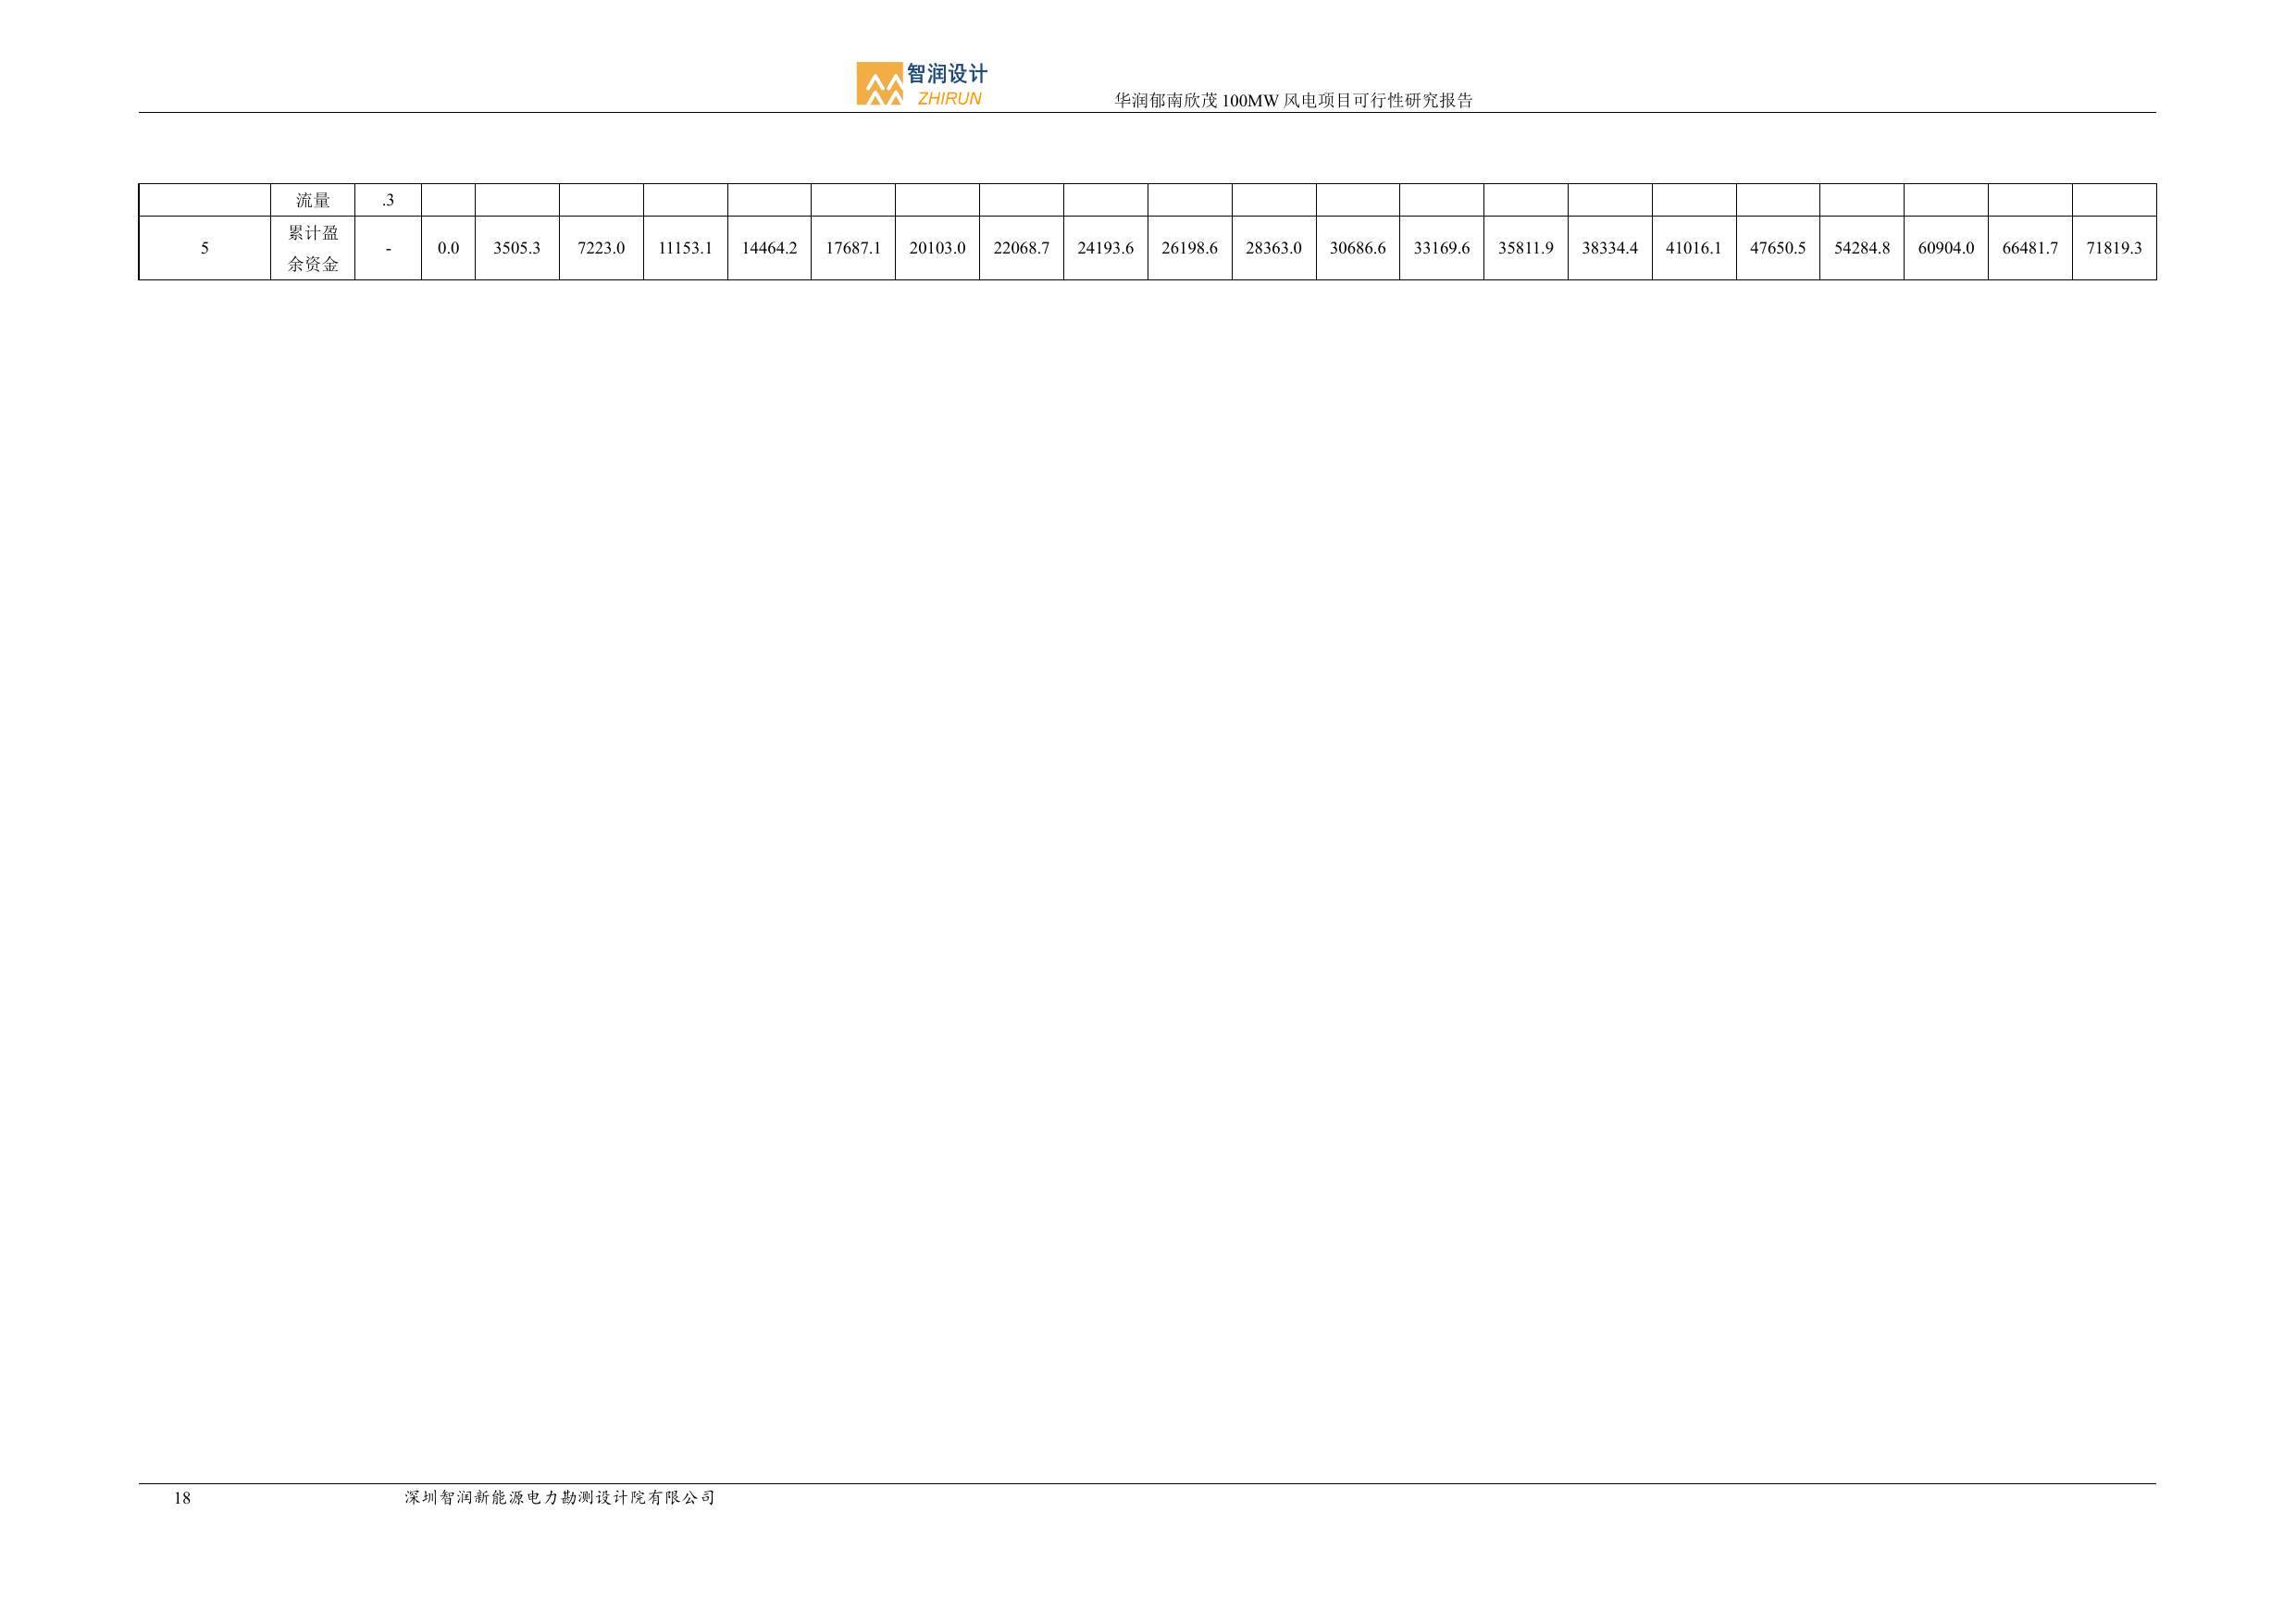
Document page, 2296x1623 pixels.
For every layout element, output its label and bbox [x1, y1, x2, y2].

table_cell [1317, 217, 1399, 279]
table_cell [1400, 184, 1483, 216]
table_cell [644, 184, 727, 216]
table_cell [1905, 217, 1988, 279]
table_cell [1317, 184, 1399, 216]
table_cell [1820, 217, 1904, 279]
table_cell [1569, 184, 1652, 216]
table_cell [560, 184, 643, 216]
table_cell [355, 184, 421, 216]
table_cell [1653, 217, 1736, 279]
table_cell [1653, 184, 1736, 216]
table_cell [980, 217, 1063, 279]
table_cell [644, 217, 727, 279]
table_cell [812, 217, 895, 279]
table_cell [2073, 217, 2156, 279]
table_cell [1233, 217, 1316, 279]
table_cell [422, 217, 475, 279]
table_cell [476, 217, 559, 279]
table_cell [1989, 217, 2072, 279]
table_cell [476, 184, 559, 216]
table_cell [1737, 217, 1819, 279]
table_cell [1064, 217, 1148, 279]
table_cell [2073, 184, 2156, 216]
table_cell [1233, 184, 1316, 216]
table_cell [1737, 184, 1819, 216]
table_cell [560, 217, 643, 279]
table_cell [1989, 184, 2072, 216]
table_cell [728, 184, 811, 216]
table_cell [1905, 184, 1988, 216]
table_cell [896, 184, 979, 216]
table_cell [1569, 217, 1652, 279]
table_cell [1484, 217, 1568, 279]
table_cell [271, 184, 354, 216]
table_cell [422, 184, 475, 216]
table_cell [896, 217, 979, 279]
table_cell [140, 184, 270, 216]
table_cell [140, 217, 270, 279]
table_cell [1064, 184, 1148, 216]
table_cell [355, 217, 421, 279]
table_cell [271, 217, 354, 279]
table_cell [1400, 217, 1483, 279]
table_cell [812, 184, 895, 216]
picture [856, 60, 988, 106]
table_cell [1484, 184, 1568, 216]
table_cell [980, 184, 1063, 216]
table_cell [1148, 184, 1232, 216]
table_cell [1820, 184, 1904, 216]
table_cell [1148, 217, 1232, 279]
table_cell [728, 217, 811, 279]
